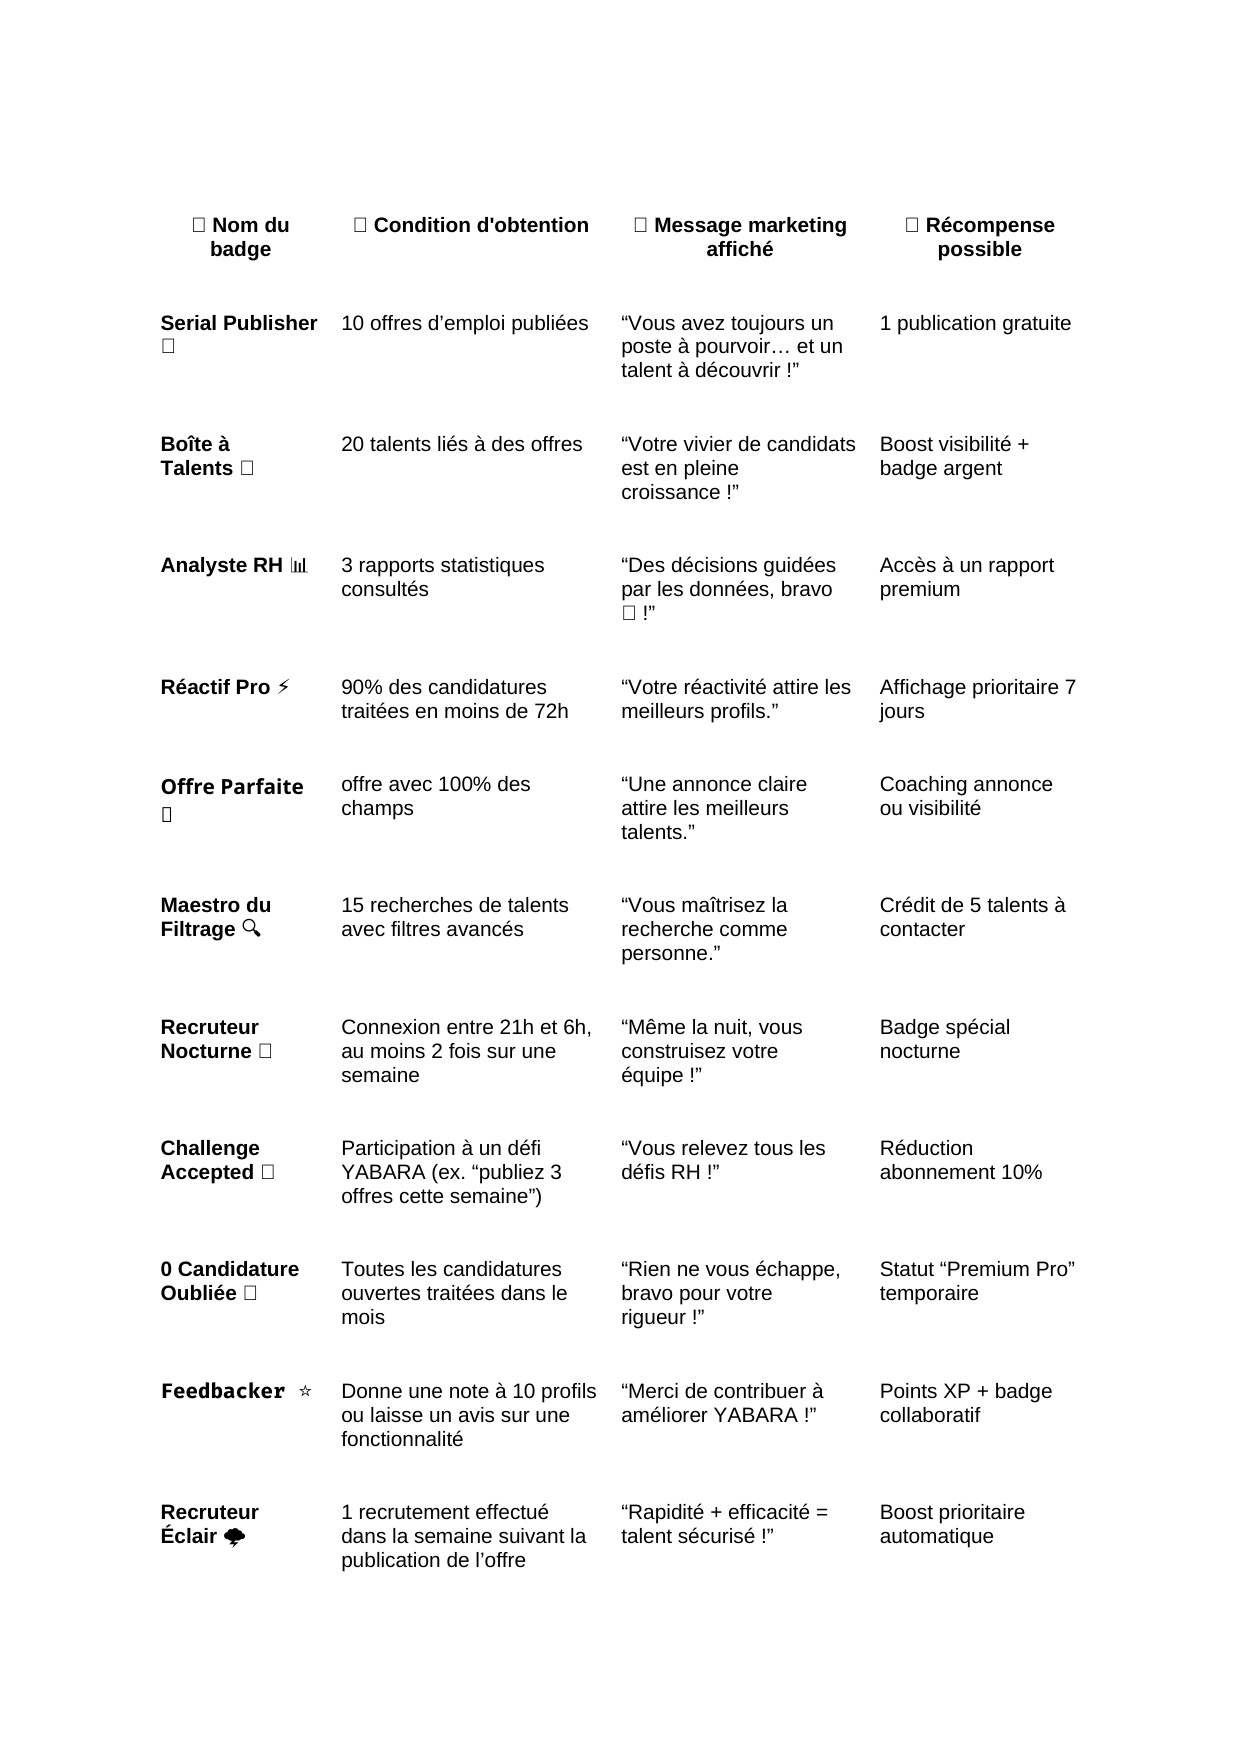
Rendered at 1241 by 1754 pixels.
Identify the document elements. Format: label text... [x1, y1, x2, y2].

table_cell “Vous avez toujours un poste à pourvoir… et un talent à découvrir !” [611, 271, 869, 393]
table_header 🎁 Récompense possible [869, 174, 1090, 271]
table_cell Recruteur Éclair 🌩️ [150, 1461, 331, 1582]
table_cell Participation à un défi YABARA (ex. “publiez 3 offres cette semaine”) [331, 1097, 611, 1218]
table_header 🎯 Condition d'obtention [331, 174, 611, 271]
table_header 💬 Message marketing affiché [611, 174, 869, 271]
table_cell Coaching annonce ou visibilité [869, 733, 1090, 854]
table_cell “Même la nuit, vous construisez votre équipe !” [611, 976, 869, 1097]
table_cell “Merci de contribuer à améliorer YABARA !” [611, 1340, 869, 1461]
table_cell 90% des candidatures traitées en moins de 72h [331, 635, 611, 733]
table_cell 20 talents liés à des offres [331, 393, 611, 514]
table_cell 0 Candidature Oubliée 💌 [150, 1218, 331, 1339]
table_header 🏅 Nom du badge [150, 174, 331, 271]
table_cell Boost visibilité + badge argent [869, 393, 1090, 514]
table_cell 15 recherches de talents avec filtres avancés [331, 854, 611, 976]
table_cell Offre Parfaite ✅ [150, 733, 331, 854]
table_cell Analyste RH 📊 [150, 514, 331, 635]
table_cell “Vous relevez tous les défis RH !” [611, 1097, 869, 1218]
table_cell 1 recrutement effectué dans la semaine suivant la publication de l’offre [331, 1461, 611, 1582]
table_cell “Votre vivier de candidats est en pleine croissance !” [611, 393, 869, 514]
table_cell Boost prioritaire automatique [869, 1461, 1090, 1582]
table_cell Statut “Premium Pro” temporaire [869, 1218, 1090, 1339]
table_cell Affichage prioritaire 7 jours [869, 635, 1090, 733]
table_cell “Rien ne vous échappe, bravo pour votre rigueur !” [611, 1218, 869, 1339]
table_cell Serial Publisher 📣 [150, 271, 331, 393]
table_cell Recruteur Nocturne 🌙 [150, 976, 331, 1097]
table_cell 10 offres d’emploi publiées [331, 271, 611, 393]
table_cell Maestro du Filtrage 🔍 [150, 854, 331, 976]
table_cell Badge spécial nocturne [869, 976, 1090, 1097]
table_cell Crédit de 5 talents à contacter [869, 854, 1090, 976]
table_cell Réduction abonnement 10% [869, 1097, 1090, 1218]
table_cell Feedbacker ⭐ [150, 1340, 331, 1461]
table_cell “Rapidité + efficacité = talent sécurisé !” [611, 1461, 869, 1582]
table_cell Points XP + badge collaboratif [869, 1340, 1090, 1461]
table_cell “Votre réactivité attire les meilleurs profils.” [611, 635, 869, 733]
table_cell offre avec 100% des champs [331, 733, 611, 854]
table_cell Réactif Pro ⚡ [150, 635, 331, 733]
table_cell 1 publication gratuite [869, 271, 1090, 393]
table_cell Challenge Accepted 🧨 [150, 1097, 331, 1218]
table_cell Boîte à Talents 💼 [150, 393, 331, 514]
table_cell 3 rapports statistiques consultés [331, 514, 611, 635]
table_cell “Des décisions guidées par les données, bravo👏 !” [611, 514, 869, 635]
table_cell Accès à un rapport premium [869, 514, 1090, 635]
table_cell “Vous maîtrisez la recherche comme personne.” [611, 854, 869, 976]
table_cell “Une annonce claire attire les meilleurs talents.” [611, 733, 869, 854]
table_cell Toutes les candidatures ouvertes traitées dans le mois [331, 1218, 611, 1339]
table_cell Connexion entre 21h et 6h, au moins 2 fois sur une semaine [331, 976, 611, 1097]
table_cell Donne une note à 10 profils ou laisse un avis sur une fonctionnalité [331, 1340, 611, 1461]
